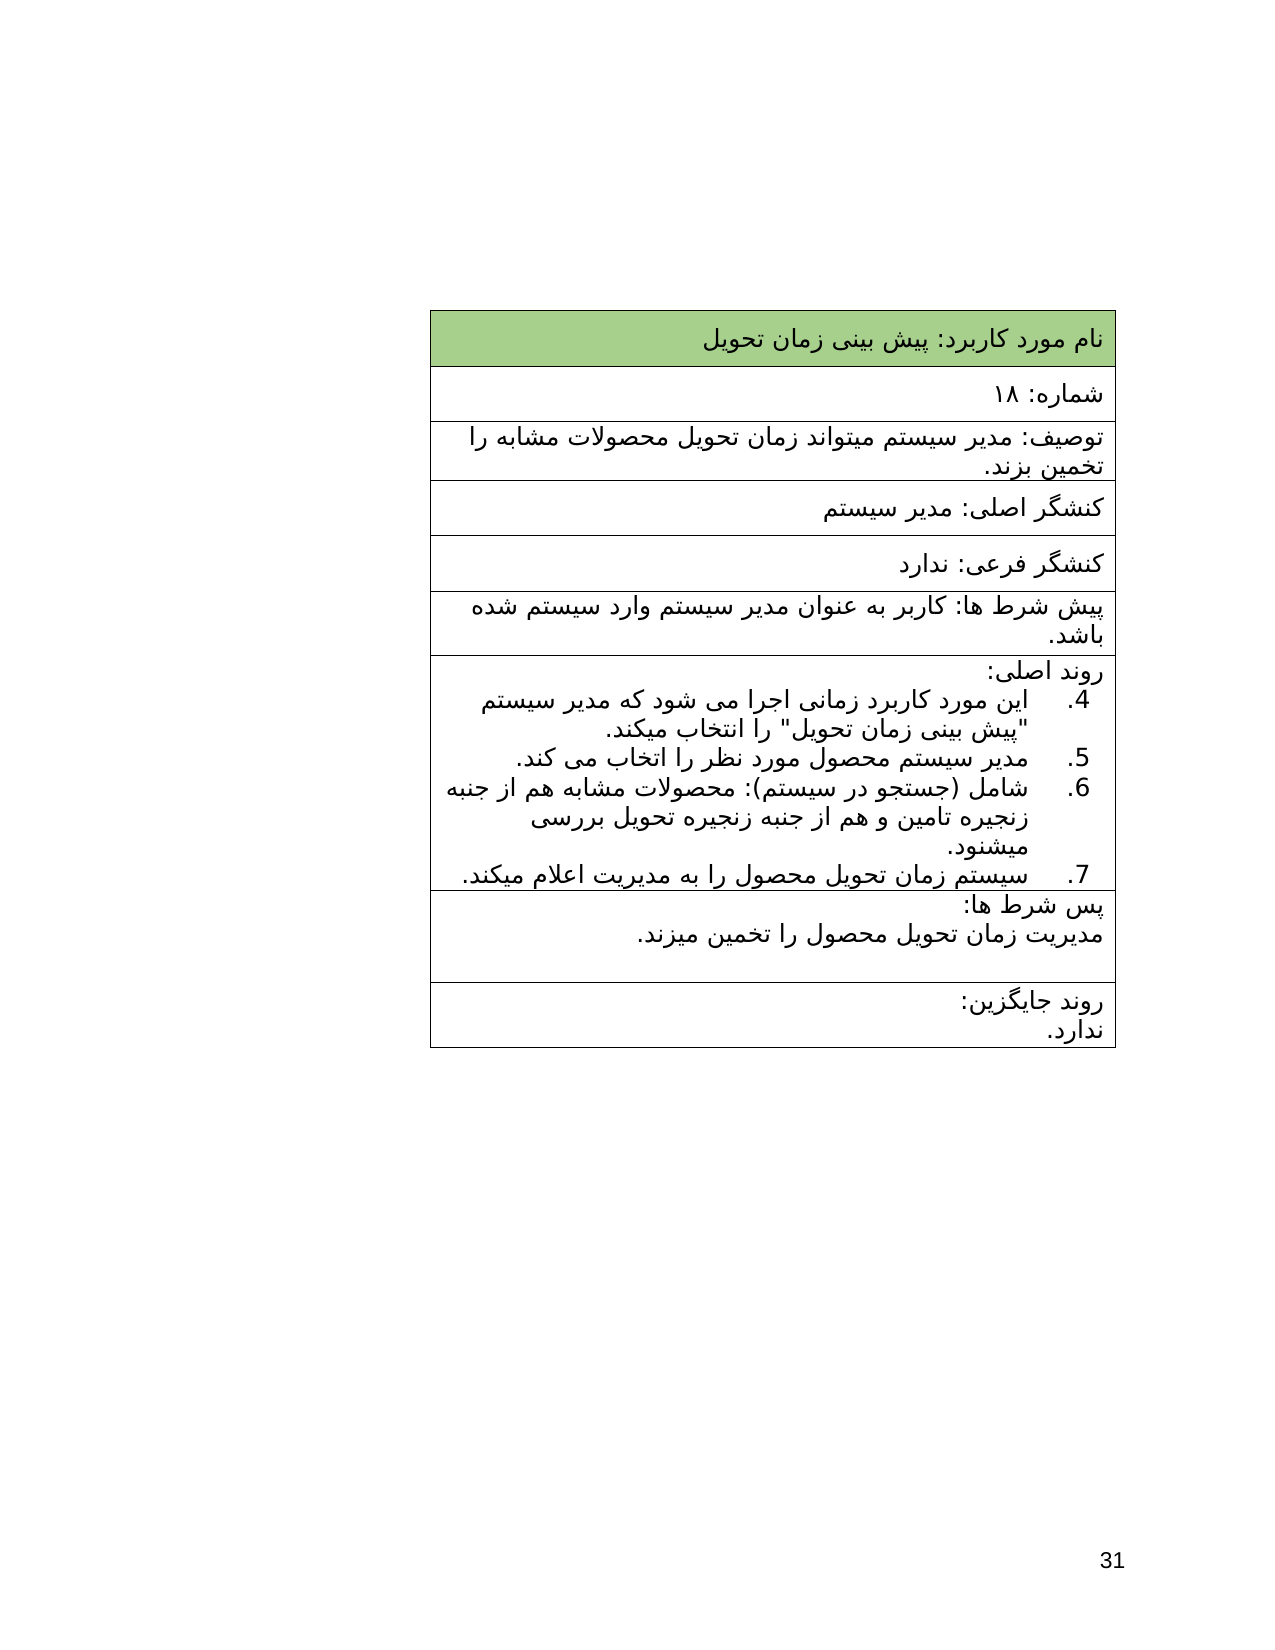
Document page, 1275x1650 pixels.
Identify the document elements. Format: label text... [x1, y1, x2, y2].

table_header نام مورد کاربرد: پیش بینی زمان تحویل [431, 311, 1115, 366]
table_cell پیش شرط ها: کاربر به عنوان مدیر سیستم وارد سیستم شده باشد. [431, 592, 1115, 655]
table_cell شماره: ۱۸ [431, 367, 1115, 421]
table_cell کنشگر فرعی: ندارد [431, 536, 1115, 591]
table_cell روند اصلی: این مورد کاربرد زمانی اجرا می شود که مدیر سیستم "پیش بینی زمان تحویل" را انتخاب میکند. مدیر سیستم محصول مورد نظر را اتخاب می کند. شامل (جستجو در سیستم): محصولات مشابه هم از جنبه زنجیره تامین و هم از جنبه زنجیره تحویل بررسی میشنود. سیستم زمان تحویل محصول را به مدیریت اعلام میکند. [431, 656, 1115, 889]
table_cell توصیف: مدیر سیستم میتواند زمان تحویل محصولات مشابه را تخمین بزند. [431, 422, 1115, 480]
table_cell کنشگر اصلی: مدیر سیستم [431, 481, 1115, 535]
table_cell پس شرط ها: مدیریت زمان تحویل محصول را تخمین میزند. [431, 891, 1115, 982]
table_cell روند جایگزین: ندارد. [431, 983, 1115, 1047]
